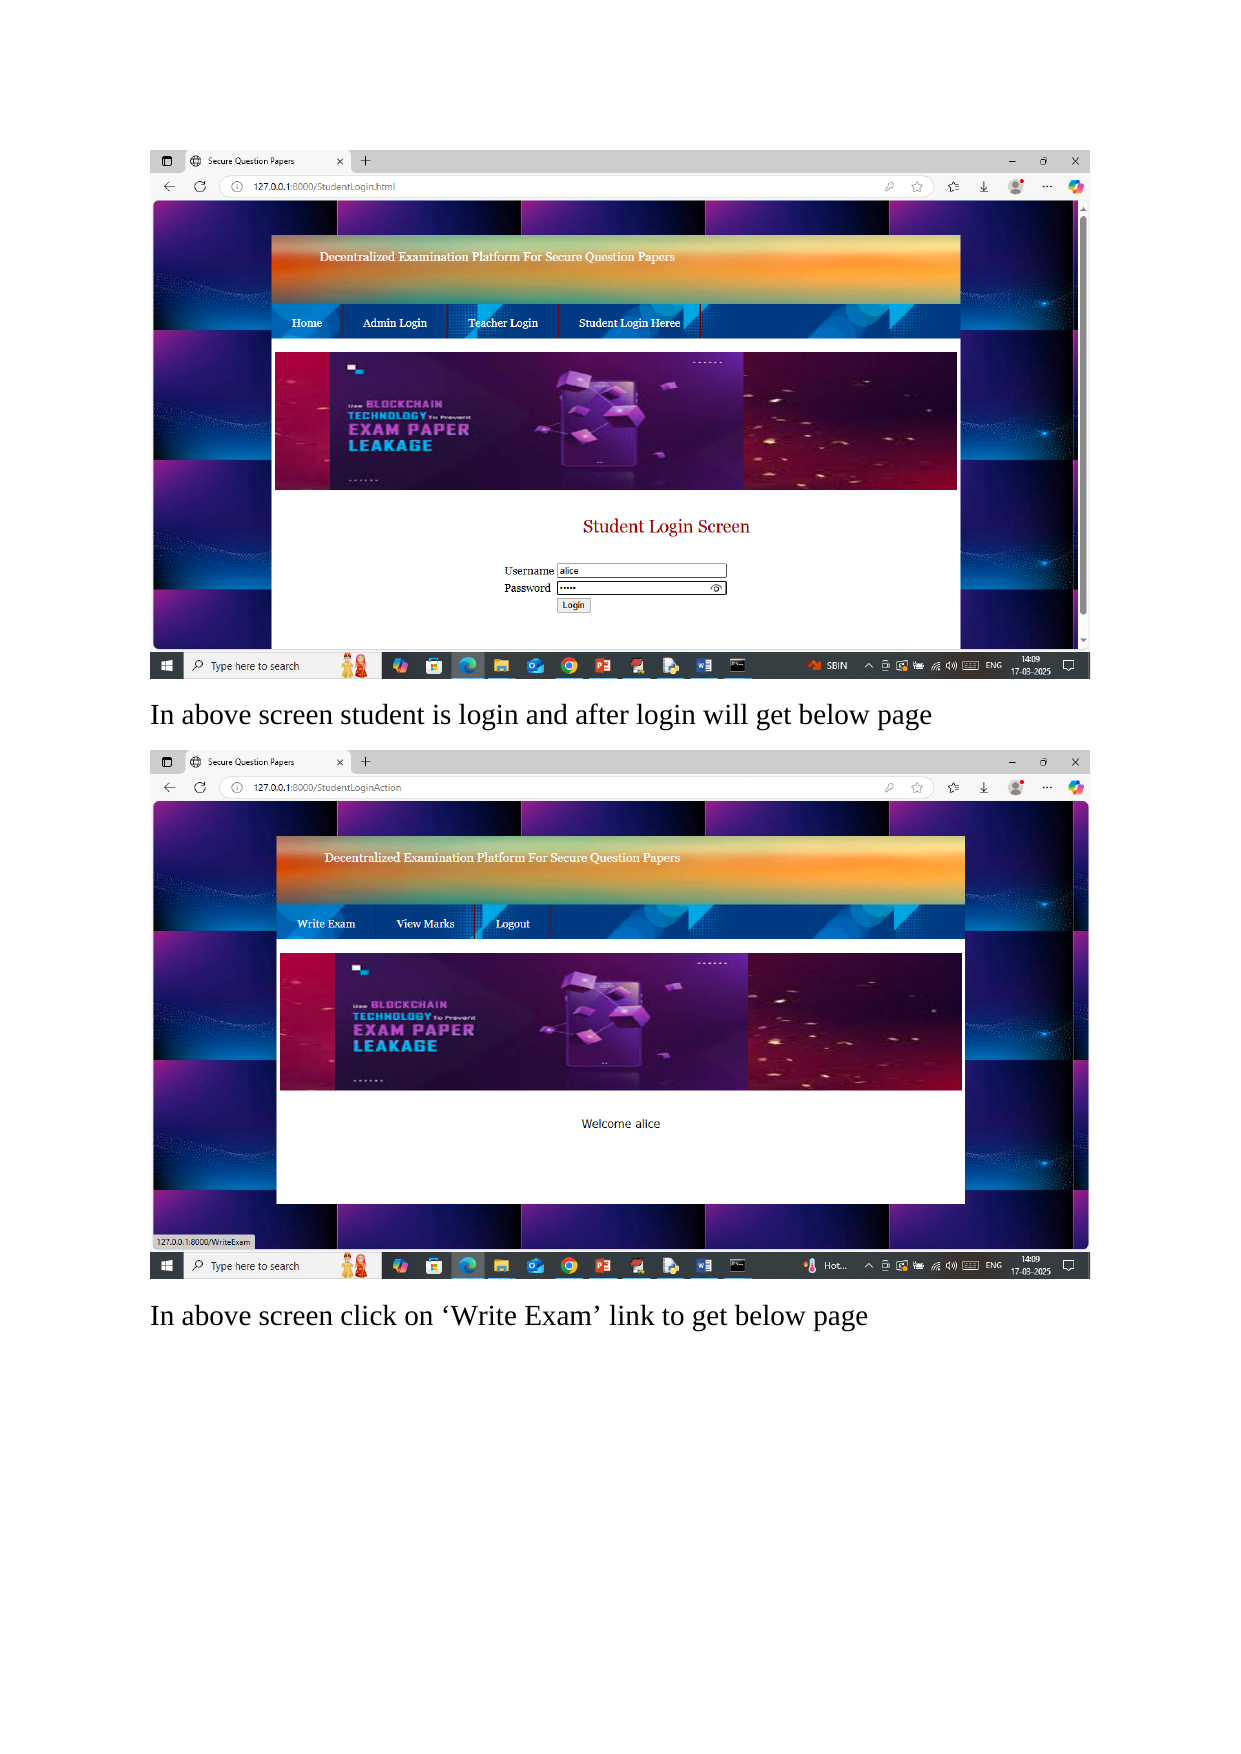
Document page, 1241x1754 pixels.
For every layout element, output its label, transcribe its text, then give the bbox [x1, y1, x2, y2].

text In above screen student is login and after login will get below page [150, 697, 1090, 731]
picture [150, 750, 1091, 1279]
picture [150, 150, 1091, 679]
text In above screen click on ‘Write Exam’ link to get below page [150, 1298, 1090, 1331]
